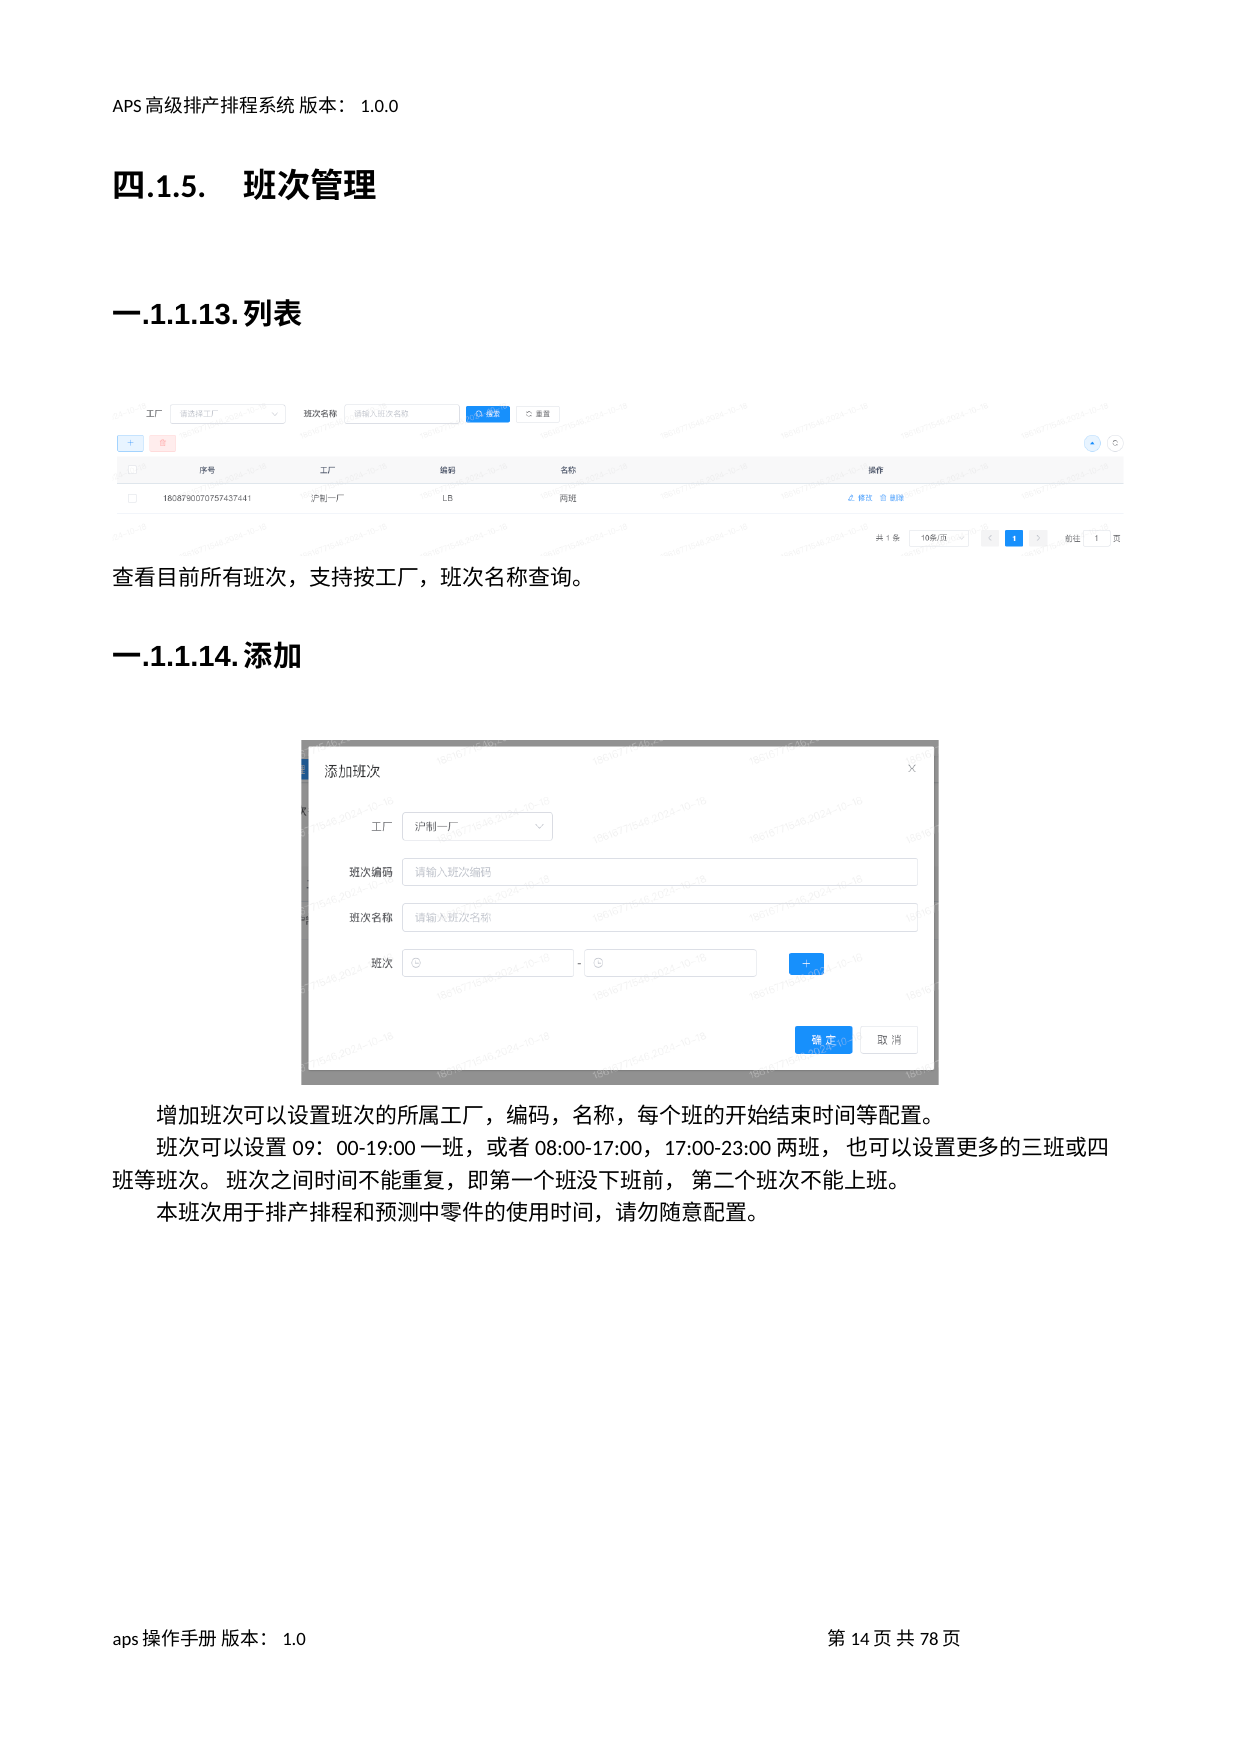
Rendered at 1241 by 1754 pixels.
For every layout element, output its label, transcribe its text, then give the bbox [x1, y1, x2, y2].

subtitle 班次管理 [112, 150, 1128, 215]
picture [301, 740, 939, 1085]
subtitle 列表 [112, 279, 1128, 344]
text 查看目前所有班次，支持按工厂，班次名称查询。 [112, 560, 1128, 592]
text 增加班次可以设置班次的所属工厂，编码，名称，每个班的开始结束时间等配置。 [112, 1097, 1128, 1130]
subtitle 添加 [112, 621, 1128, 686]
text 本班次用于排产排程和预测中零件的使用时间，请勿随意配置。 [112, 1195, 1128, 1227]
text 班次可以设置 09：00-19:00 一班，或者 08:00-17:00，17:00-23:00 两班， 也可以设置更多的三班或四班等班次。 班次之间时间不能重复，即第一个班没下班前， 第二个班次不能上班。 [112, 1130, 1128, 1195]
picture [112, 397, 1127, 556]
